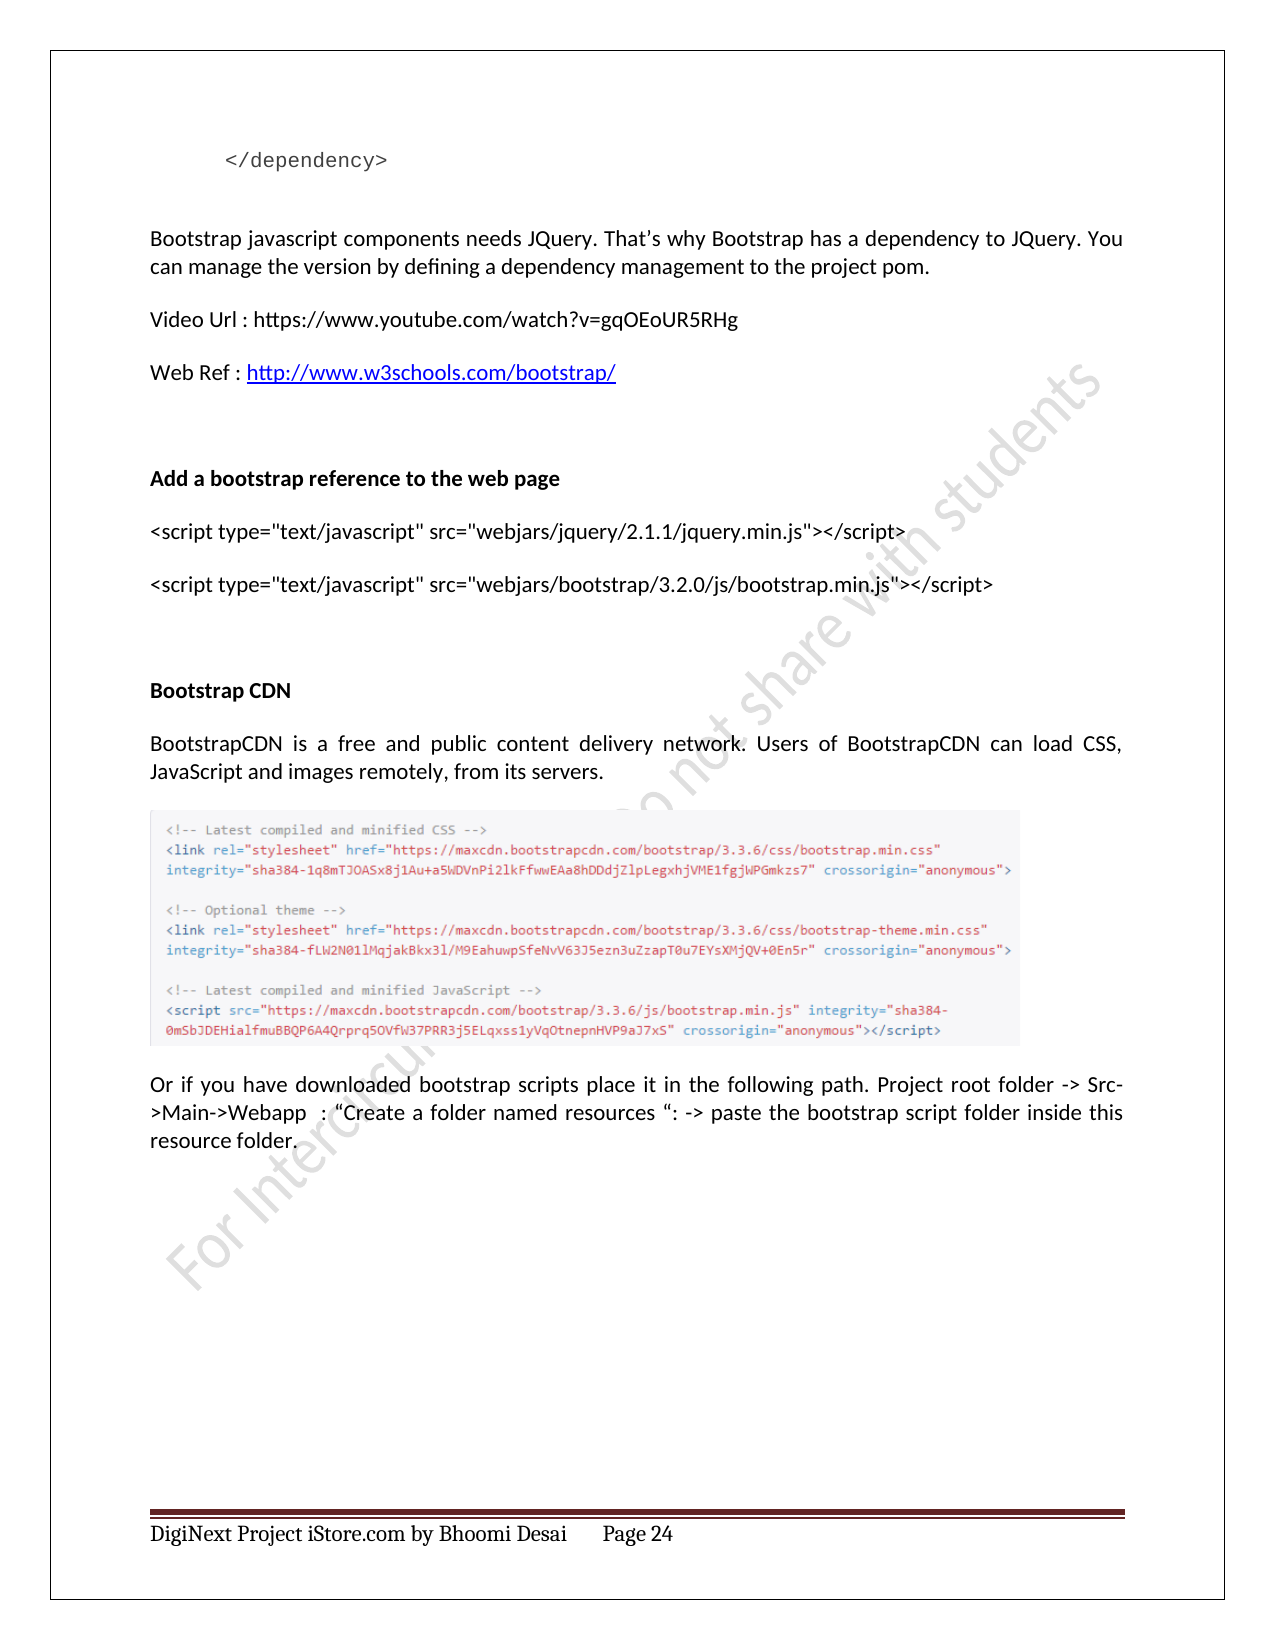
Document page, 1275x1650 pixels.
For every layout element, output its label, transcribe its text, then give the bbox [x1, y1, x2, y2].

text Or if you have downloaded bootstrap scripts place it in the following path. Project root folder -> Src->Main->Webapp : “Create a folder named resources “: -> paste the bootstrap script folder inside this resource folder. [150, 1070, 1125, 1154]
text BootstrapCDN is a free and public content delivery network. Users of BootstrapCDN can load CSS, JavaScript and images remotely, from its servers. [150, 729, 1125, 785]
picture [150, 810, 1021, 1046]
text Web Ref : http://www.w3schools.com/bootstrap/ [150, 358, 1125, 386]
text <script type="text/javascript" src="webjars/jquery/2.1.1/jquery.min.js"></script> [150, 517, 1125, 545]
text Video Url : https://www.youtube.com/watch?v=gqOEoUR5RHg [150, 305, 1125, 333]
text Bootstrap javascript components needs JQuery. That’s why Bootstrap has a dependency to JQuery. You can manage the version by defining a dependency management to the project pom. [150, 224, 1125, 280]
text <script type="text/javascript" src="webjars/bootstrap/3.2.0/js/bootstrap.min.js"></script> [150, 570, 1125, 598]
list </dependency> [225, 150, 1125, 174]
text Add a bootstrap reference to the web page [150, 464, 1125, 492]
text Bootstrap CDN [150, 676, 1125, 704]
